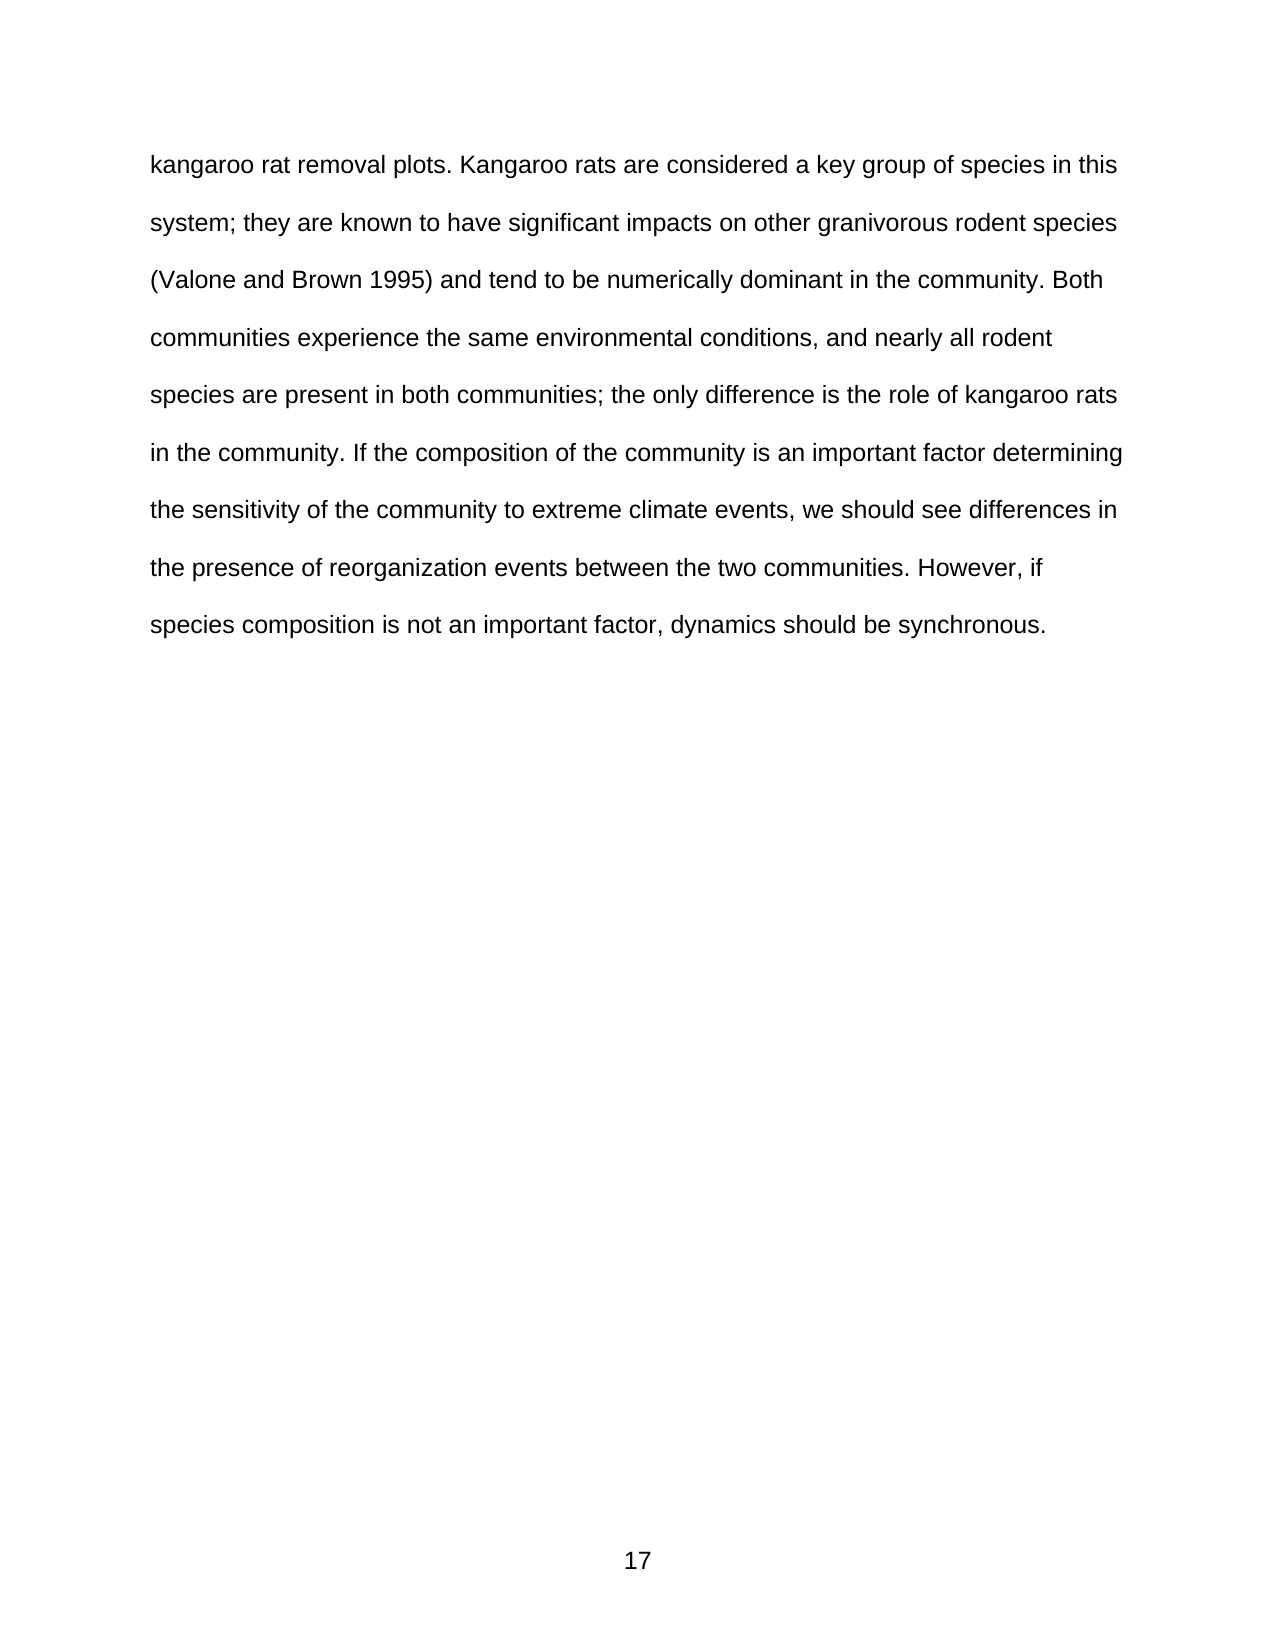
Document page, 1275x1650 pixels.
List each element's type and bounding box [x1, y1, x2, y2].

text [150, 150, 1125, 639]
